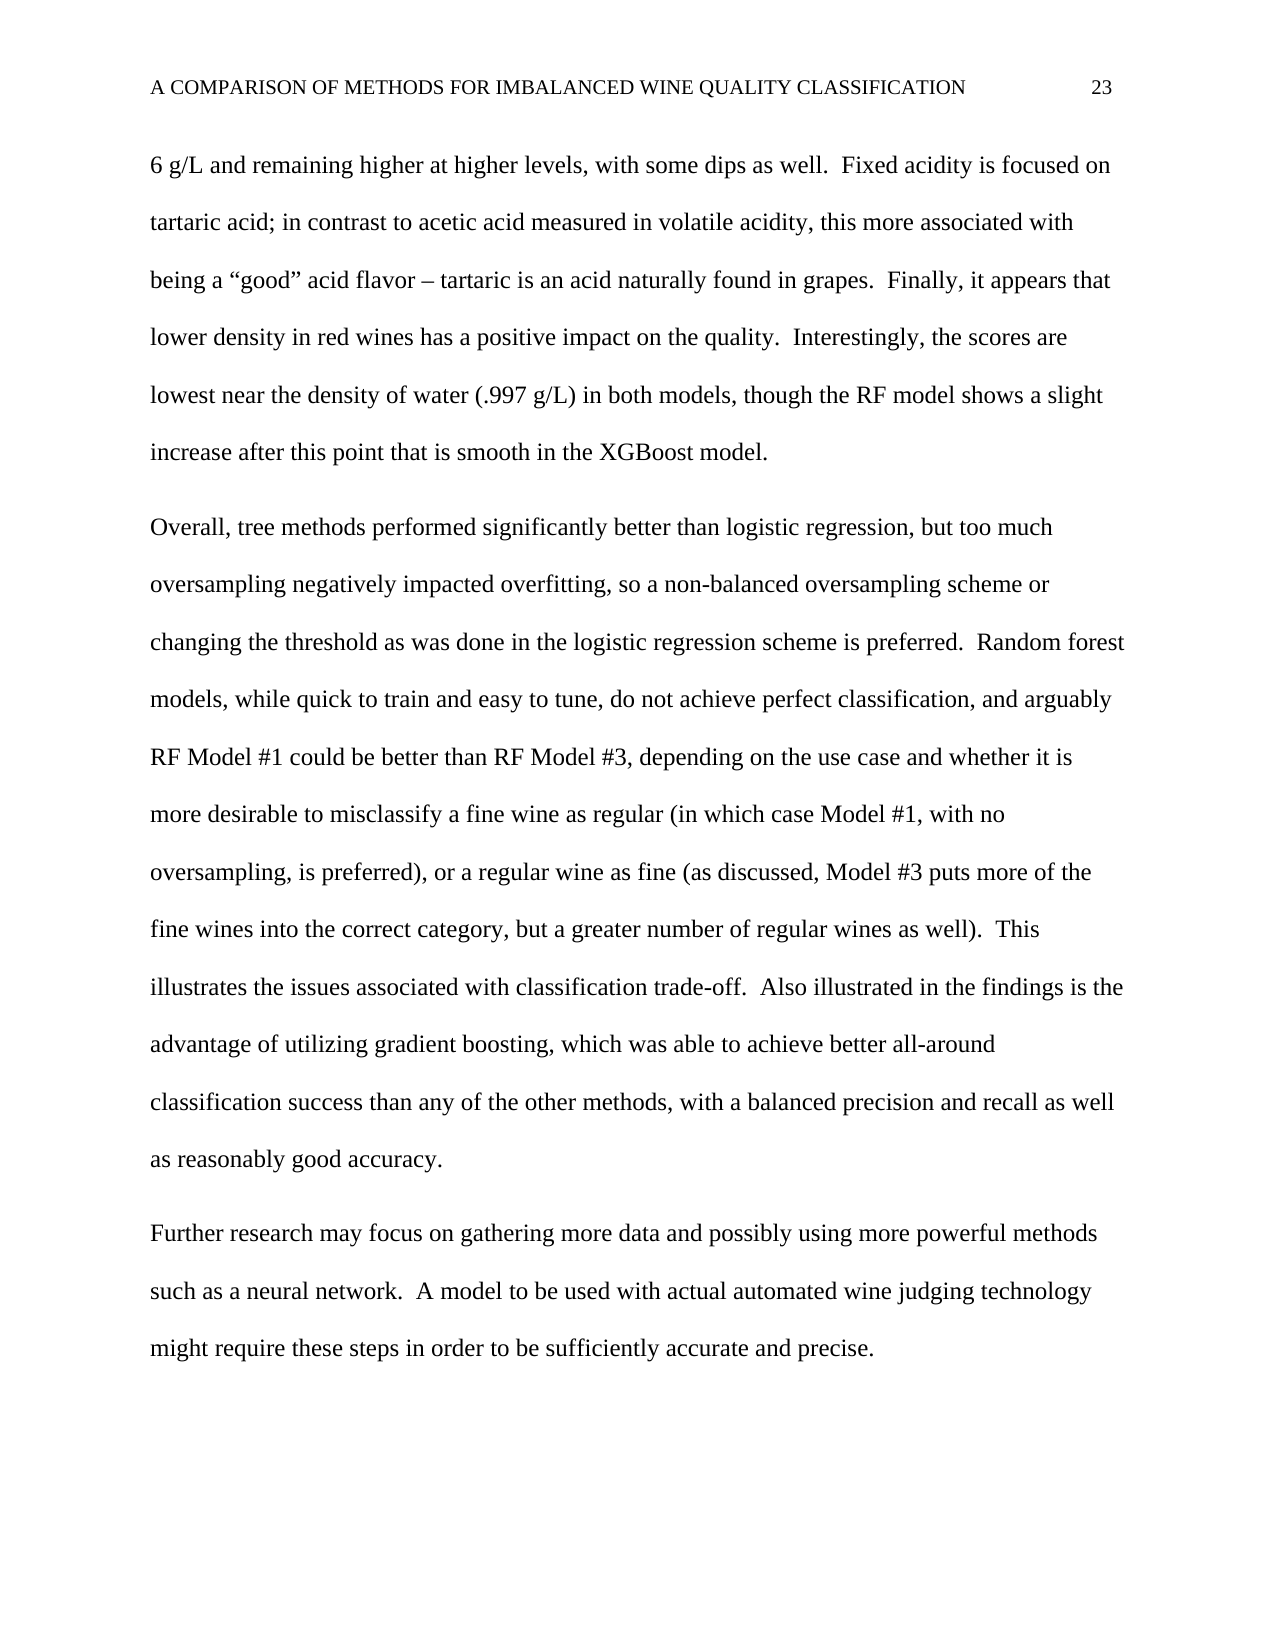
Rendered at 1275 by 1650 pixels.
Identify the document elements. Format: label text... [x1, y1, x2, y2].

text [150, 150, 1125, 466]
text Further research may focus on gathering more data and possibly using more powerful methods such as a neural network. A model to be used with actual automated wine judging technology might require these steps in order to be sufficiently accurate and precise. [150, 1218, 1125, 1362]
text Overall, tree methods performed significantly better than logistic regression, but too much oversampling negatively impacted overfitting, so a non-balanced oversampling scheme or changing the threshold as was done in the logistic regression scheme is preferred. Random forest models, while quick to train and easy to tune, do not achieve perfect classification, and arguably RF Model #1 could be better than RF Model #3, depending on the use case and whether it is more desirable to misclassify a fine wine as regular (in which case Model #1, with no oversampling, is preferred), or a regular wine as fine (as discussed, Model #3 puts more of the fine wines into the correct category, but a greater number of regular wines as well). This illustrates the issues associated with classification trade-off. Also illustrated in the findings is the advantage of utilizing gradient boosting, which was able to achieve better all-around classification success than any of the other methods, with a balanced precision and recall as well as reasonably good accuracy. [150, 512, 1125, 1173]
